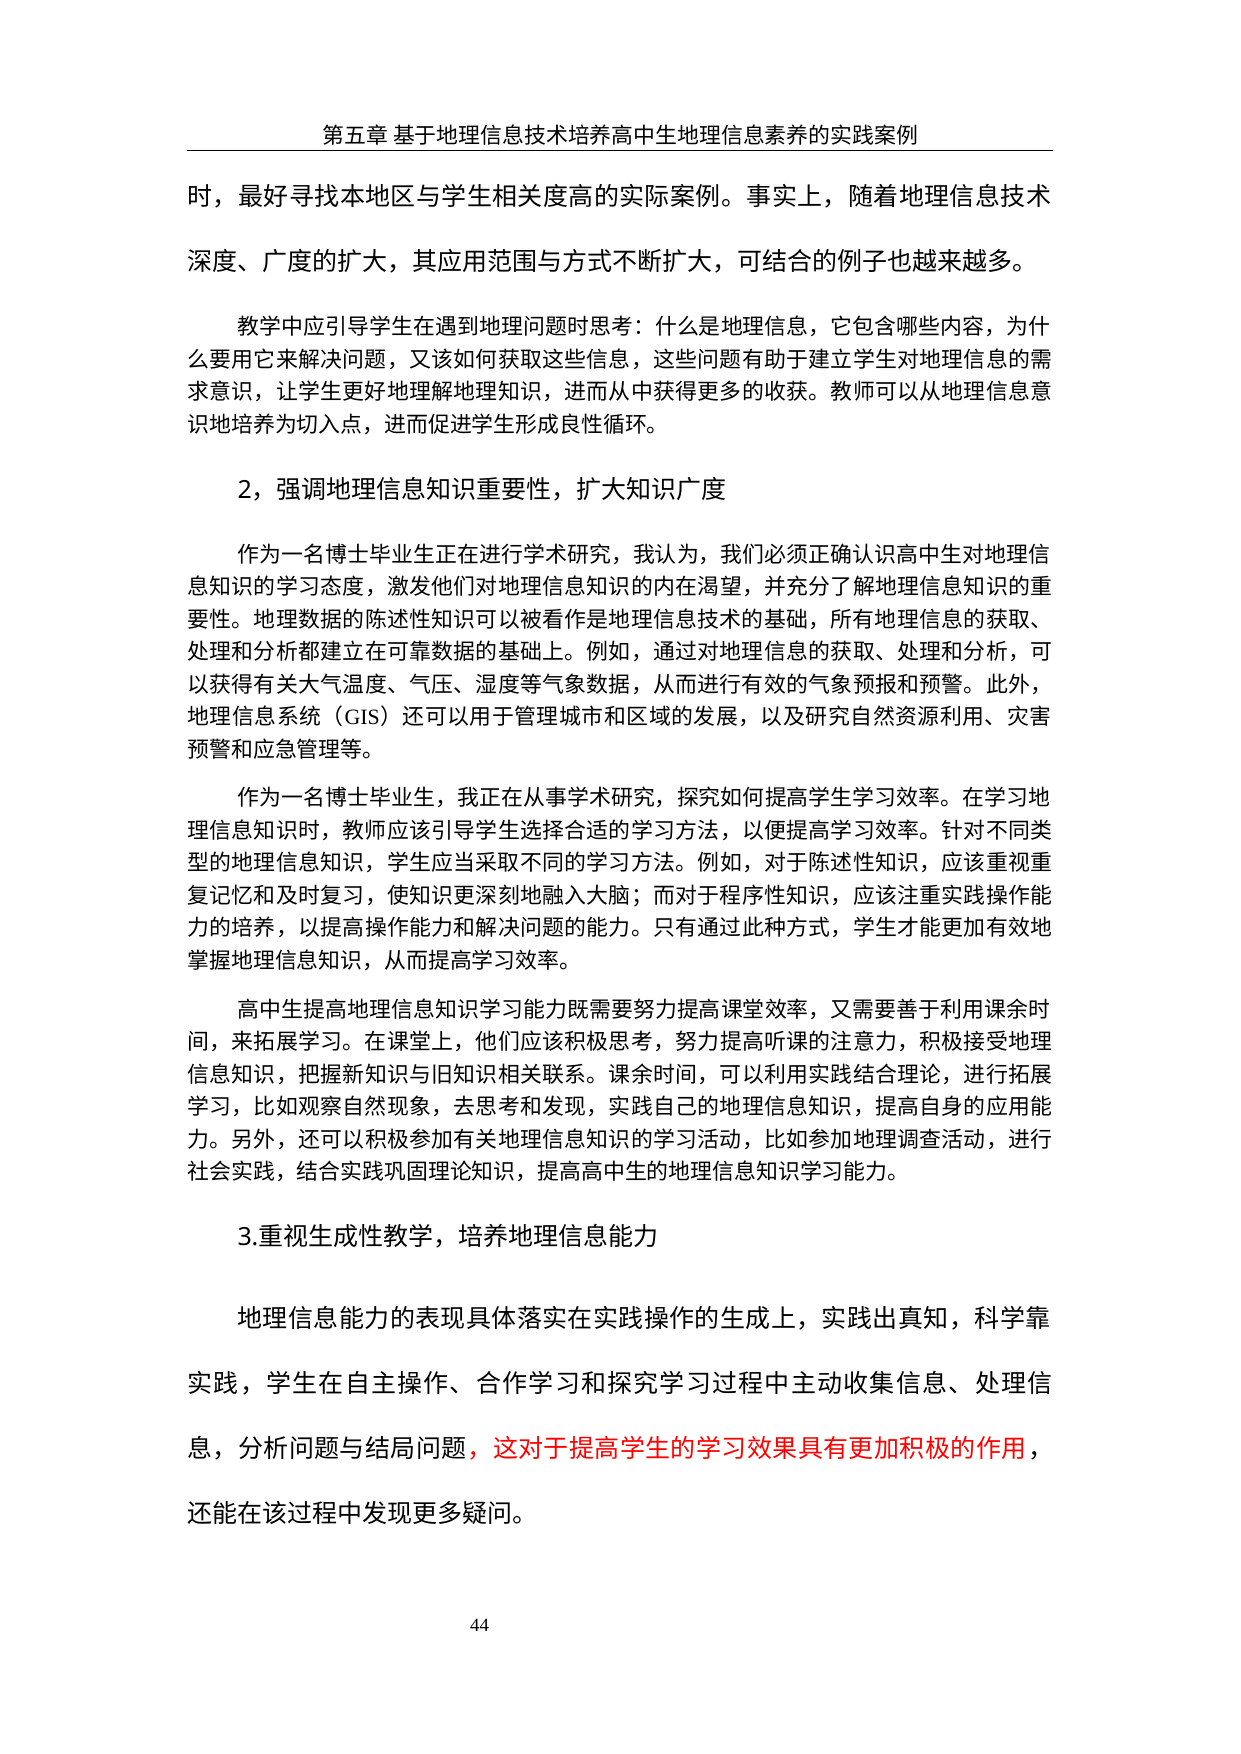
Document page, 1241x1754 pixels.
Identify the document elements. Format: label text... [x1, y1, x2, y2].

list 教学中应引导学生在遇到地理问题时思考：什么是地理信息，它包含哪些内容，为什么要用它来解决问题，又该如何获取这些信息，这些问题有助于建立学生对地理信息的需求意识，让学生更好地理解地理知识，进而从中获得更多的收获。教师可以从地理信息意识地培养为切入点，进而促进学生形成良性循环。 [187, 309, 1053, 439]
list 2，强调地理信息知识重要性，扩大知识广度 [187, 455, 1053, 520]
list 作为一名博士毕业生正在进行学术研究，我认为，我们必须正确认识高中生对地理信息知识的学习态度，激发他们对地理信息知识的内在渴望，并充分了解地理信息知识的重要性。地理数据的陈述性知识可以被看作是地理信息技术的基础，所有地理信息的获取、处理和分析都建立在可靠数据的基础上。例如，通过对地理信息的获取、处理和分析，可以获得有关大气温度、气压、湿度等气象数据，从而进行有效的气象预报和预警。此外，地理信息系统（GIS）还可以用于管理城市和区域的发展，以及研究自然资源利用、灾害预警和应急管理等。 [187, 536, 1053, 764]
list 作为一名博士毕业生，我正在从事学术研究，探究如何提高学生学习效率。在学习地理信息知识时，教师应该引导学生选择合适的学习方法，以便提高学习效率。针对不同类型的地理信息知识，学生应当采取不同的学习方法。例如，对于陈述性知识，应该重视重复记忆和及时复习，使知识更深刻地融入大脑；而对于程序性知识，应该注重实践操作能力的培养，以提高操作能力和解决问题的能力。只有通过此种方式，学生才能更加有效地掌握地理信息知识，从而提高学习效率。 [187, 780, 1053, 975]
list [187, 162, 1053, 292]
list 高中生提高地理信息知识学习能力既需要努力提高课堂效率，又需要善于利用课余时间，来拓展学习。在课堂上，他们应该积极思考，努力提高听课的注意力，积极接受地理信息知识，把握新知识与旧知识相关联系。课余时间，可以利用实践结合理论，进行拓展学习，比如观察自然现象，去思考和发现，实践自己的地理信息知识，提高自身的应用能力。另外，还可以积极参加有关地理信息知识的学习活动，比如参加地理调查活动，进行社会实践，结合实践巩固理论知识，提高高中生的地理信息知识学习能力。 [187, 991, 1053, 1186]
list 3.重视生成性教学，培养地理信息能力 [187, 1202, 1053, 1267]
list 地理信息能力的表现具体落实在实践操作的生成上，实践出真知，科学靠实践，学生在自主操作、合作学习和探究学习过程中主动收集信息、处理信息，分析问题与结局问题，这对于提高学生的学习效果具有更加积极的作用，还能在该过程中发现更多疑问。 [187, 1284, 1053, 1544]
